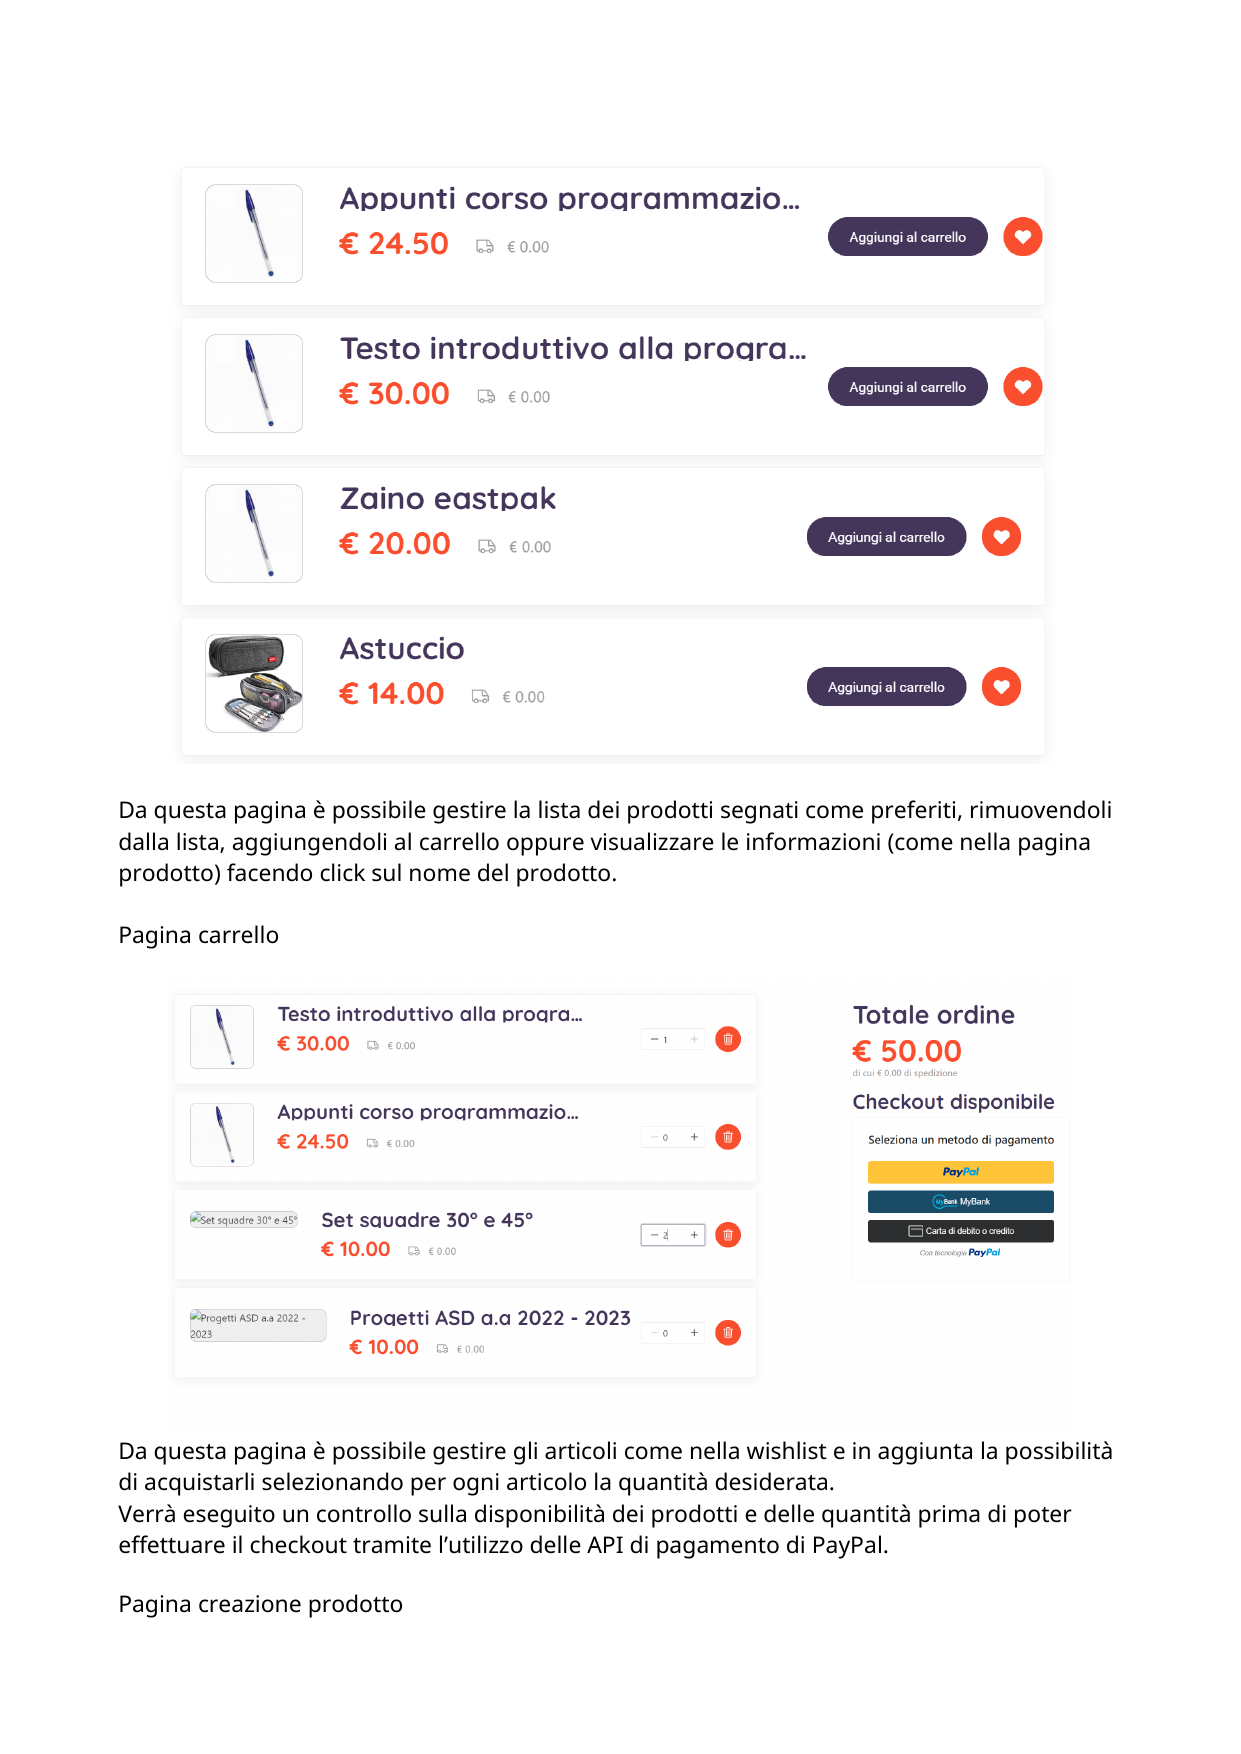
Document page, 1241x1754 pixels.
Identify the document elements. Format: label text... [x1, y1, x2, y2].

text Da questa pagina è possibile gestire gli articoli come nella wishlist e in aggiunta la possibilità di acquistarli selezionando per ogni articolo la quantità desiderata. [118, 1435, 1122, 1497]
picture [118, 147, 1123, 764]
text Pagina carrello [118, 919, 1122, 951]
picture [167, 978, 1074, 1435]
text Da questa pagina è possibile gestire la lista dei prodotti segnati come preferiti, rimuovendoli dalla lista, aggiungendoli al carrello oppure visualizzare le informazioni (come nella pagina prodotto) facendo click sul nome del prodotto. [118, 794, 1122, 888]
text Pagina creazione prodotto [118, 1588, 1122, 1619]
text Verrà eseguito un controllo sulla disponibilità dei prodotti e delle quantità prima di poter effettuare il checkout tramite l’utilizzo delle API di pagamento di PayPal. [118, 1497, 1122, 1560]
